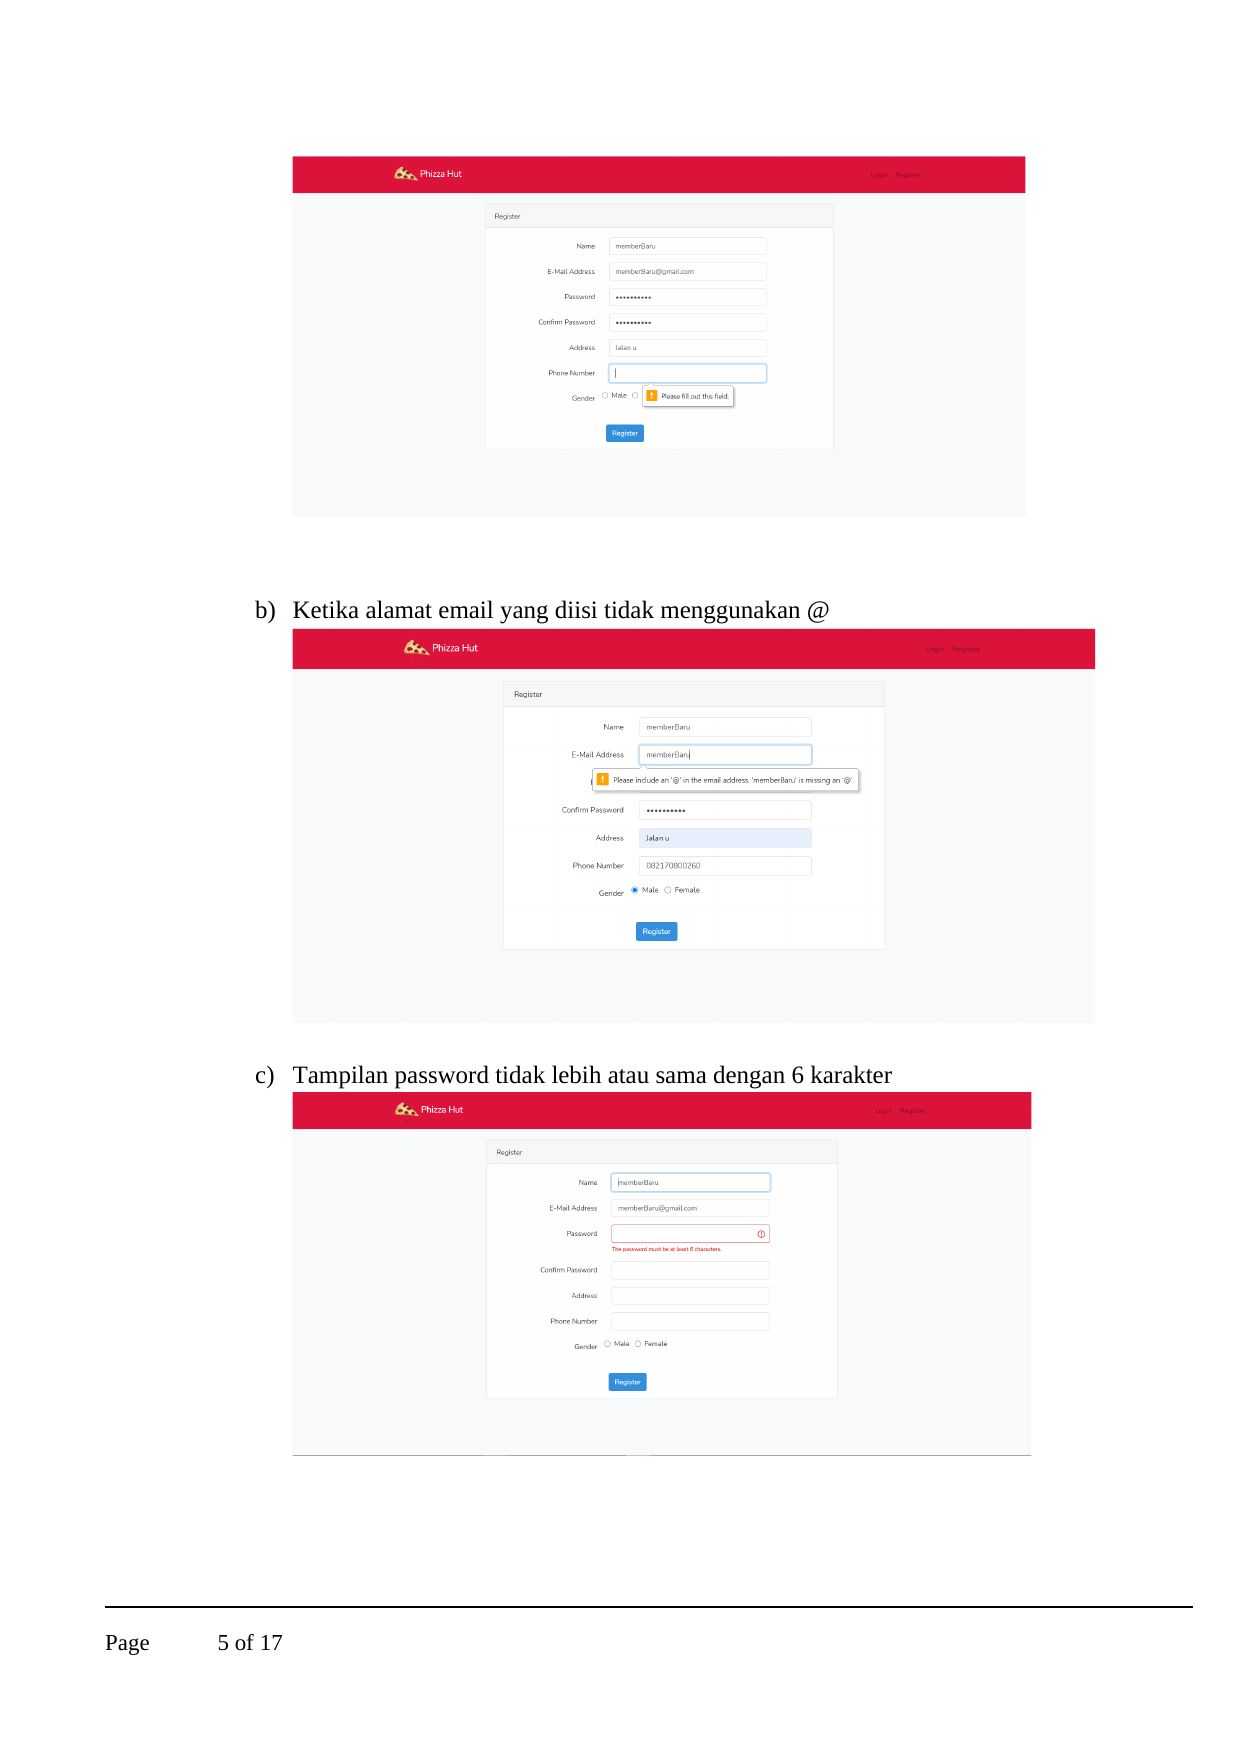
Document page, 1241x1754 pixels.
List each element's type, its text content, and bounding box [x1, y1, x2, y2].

picture [292, 156, 1026, 517]
list Ketika alamat email yang diisi tidak menggunakan @ [255, 595, 1135, 624]
list Tampilan password tidak lebih atau sama dengan 6 karakter [255, 1060, 1135, 1088]
picture [292, 628, 1096, 1023]
picture [292, 1092, 1032, 1456]
